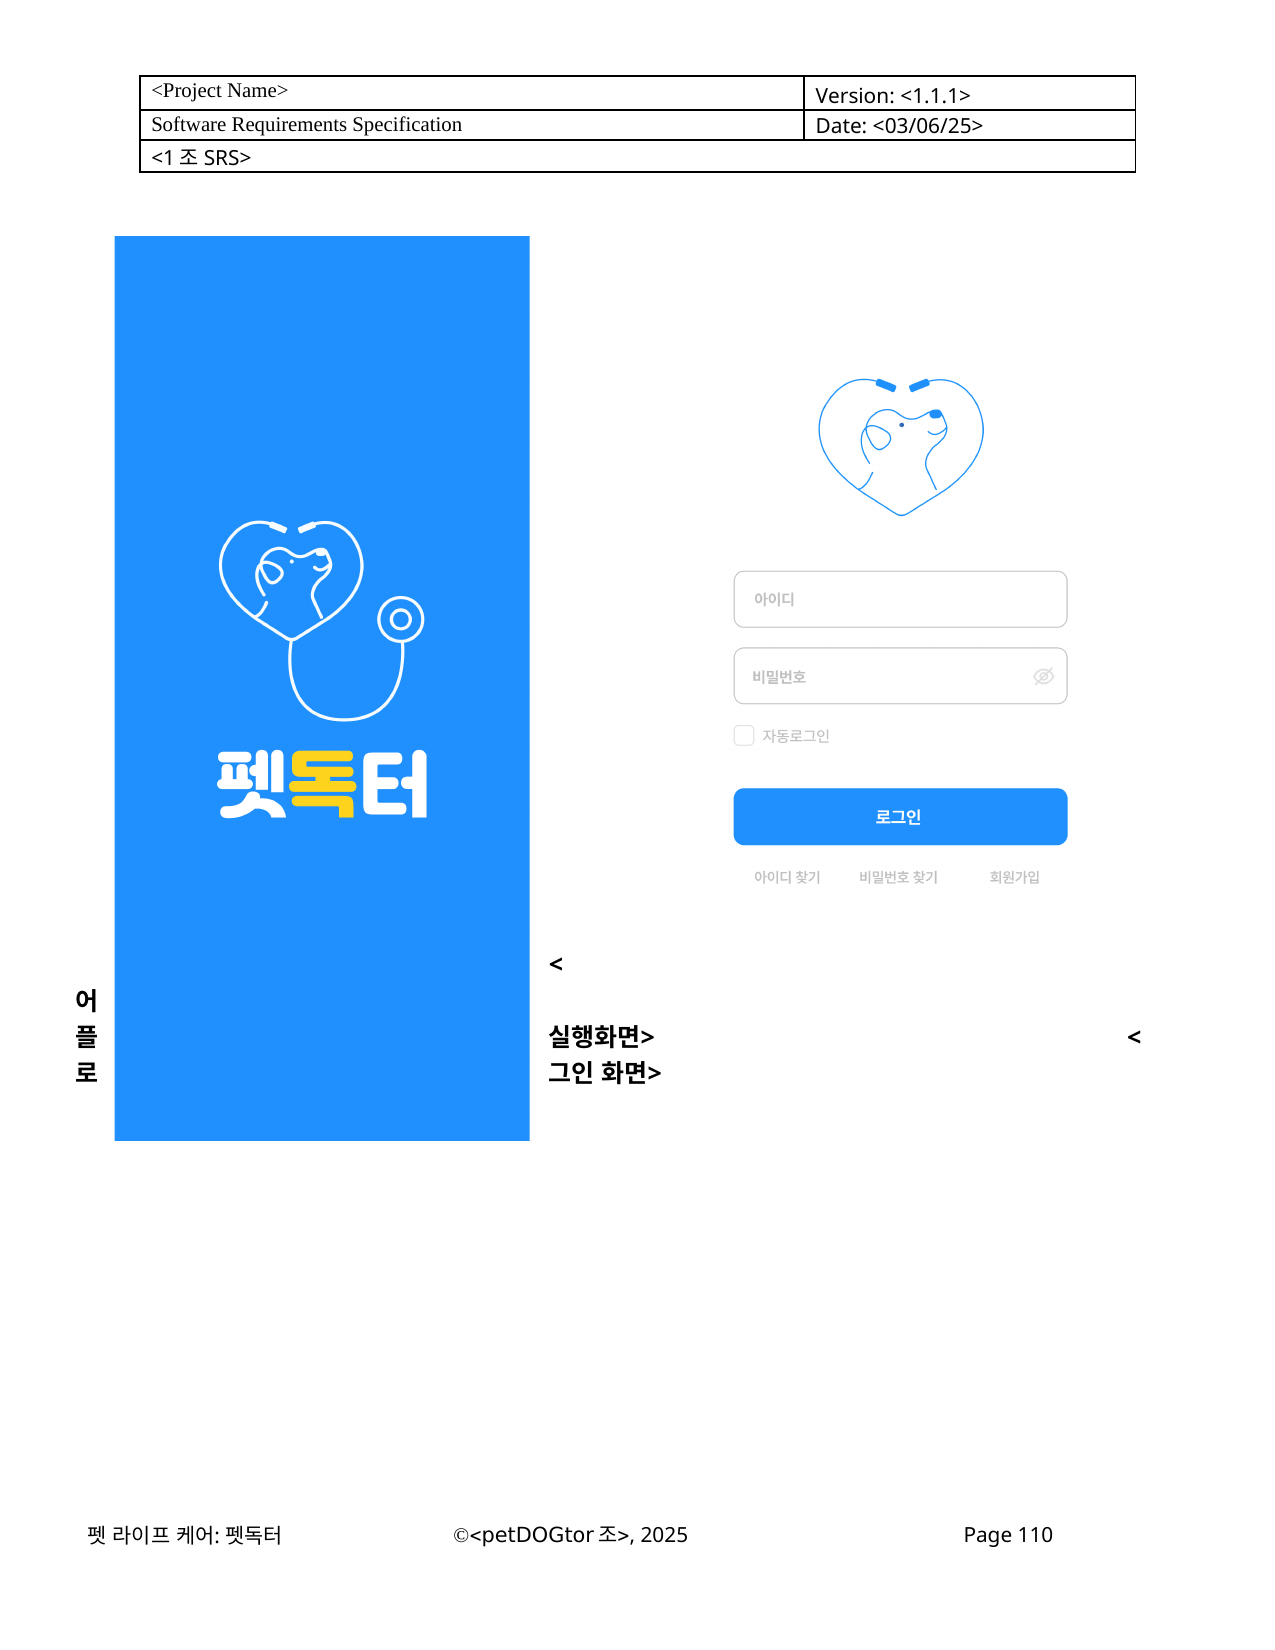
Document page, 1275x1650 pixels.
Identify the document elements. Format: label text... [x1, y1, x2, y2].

picture [692, 231, 1108, 1136]
text <어플실행화면> <로그인 화면>5.3 홈화면 [530, 947, 692, 1090]
text <어플실행화면> <로그인 화면>5.3 홈화면 [1108, 947, 1200, 1090]
text <어플실행화면> <로그인 화면>5.3 홈화면 [75, 947, 113, 1090]
picture [113, 236, 530, 1141]
